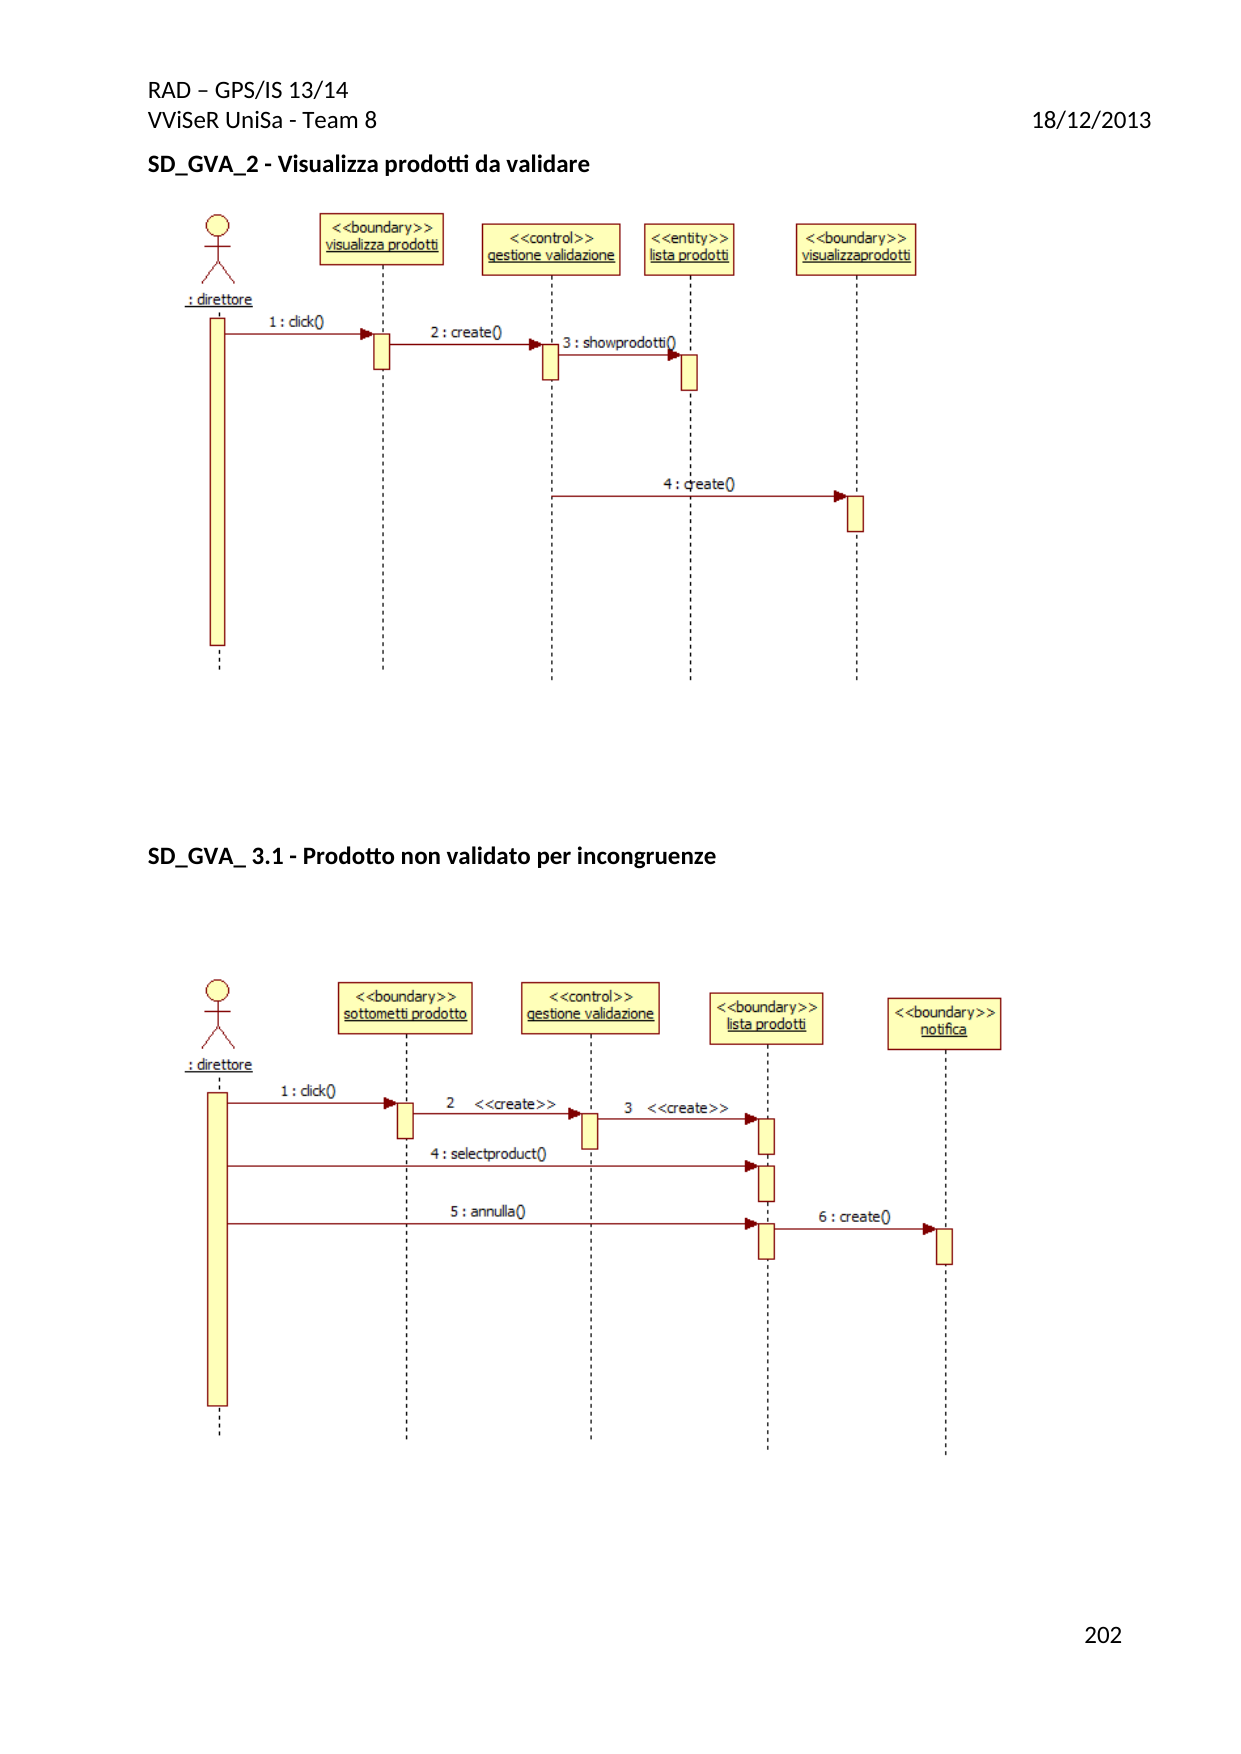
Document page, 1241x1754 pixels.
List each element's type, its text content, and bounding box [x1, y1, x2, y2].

picture [147, 187, 1152, 815]
picture [147, 953, 1152, 1581]
text SD_GVA_ 3.1 - Prodotto non validato per incongruenze [148, 841, 1122, 871]
text SD_GVA_2 - Visualizza prodotti da validare [148, 148, 1122, 187]
